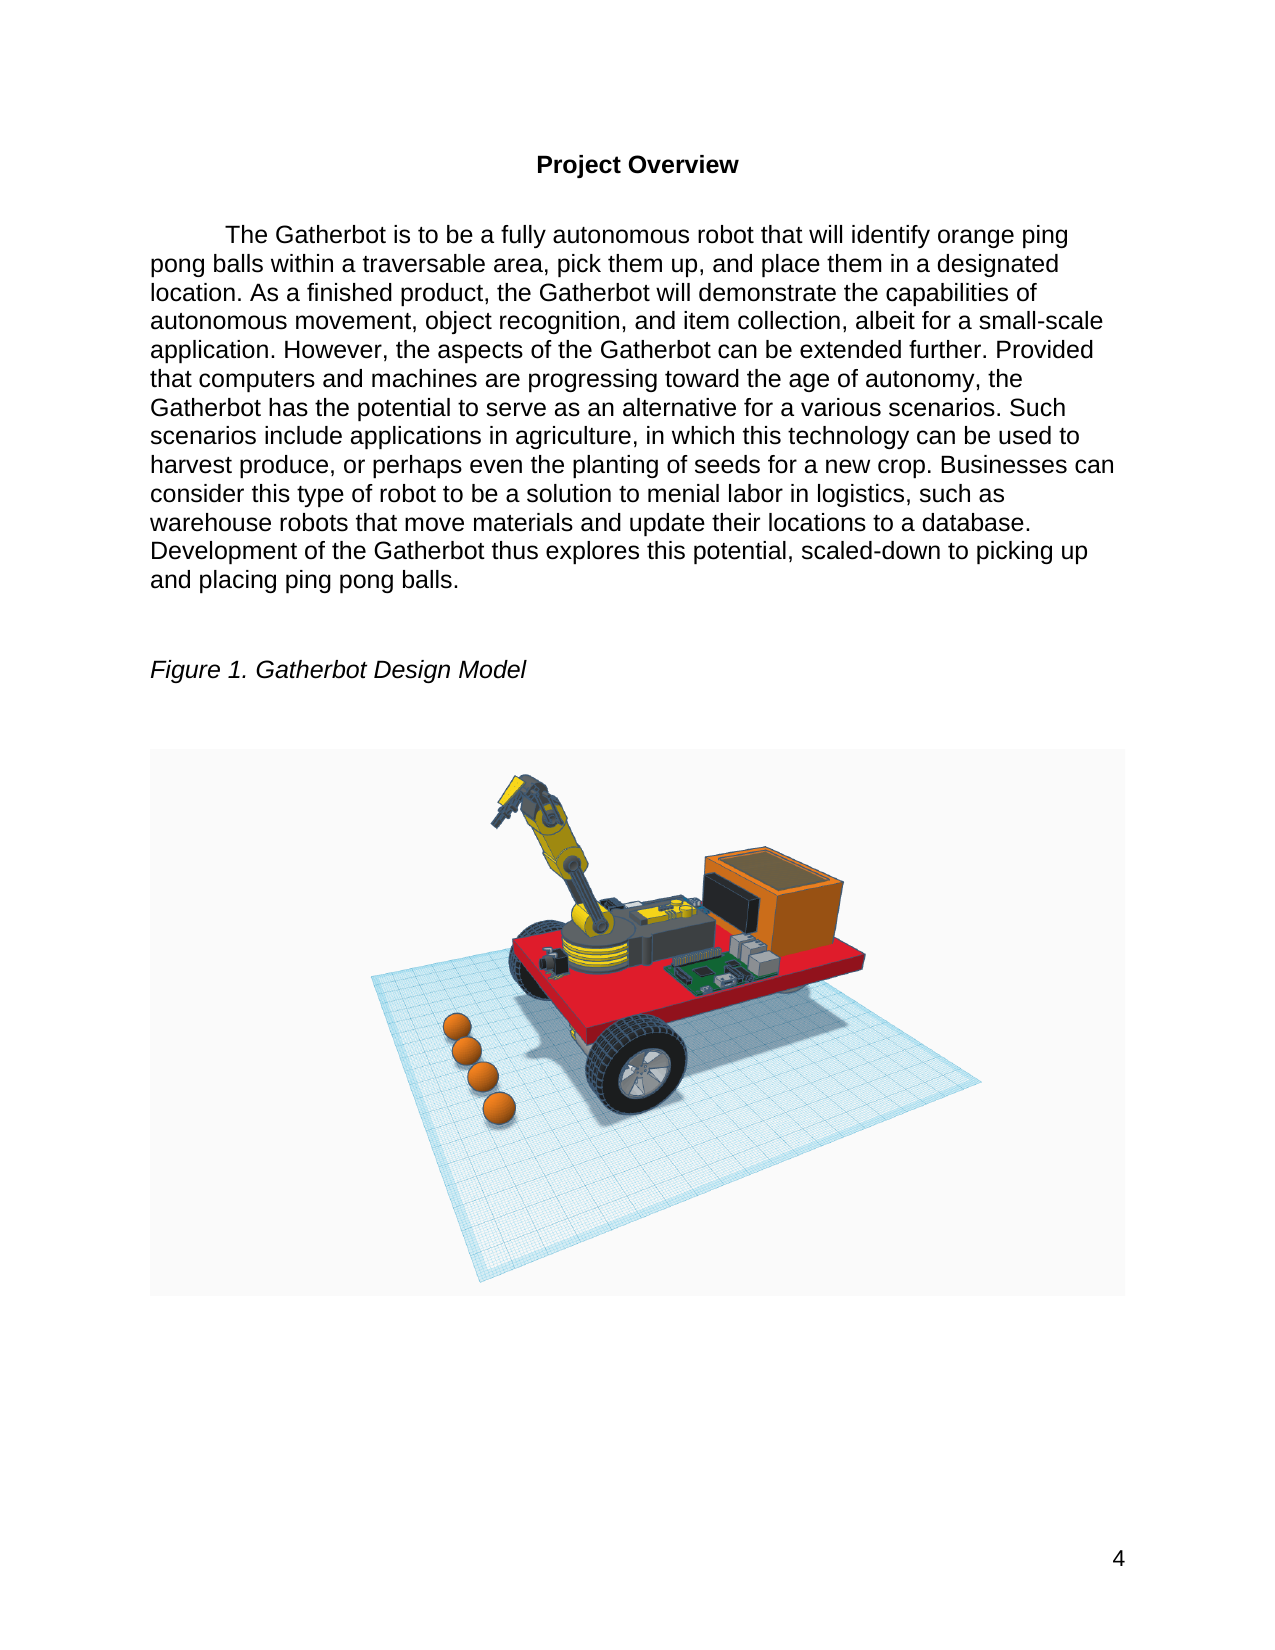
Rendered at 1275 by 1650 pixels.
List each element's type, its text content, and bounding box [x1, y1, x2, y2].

text The Gatherbot is to be a fully autonomous robot that will identify orange ping pong balls within a traversable area, pick them up, and place them in a designated location. As a finished product, the Gatherbot will demonstrate the capabilities of autonomous movement, object recognition, and item collection, albeit for a small-scale application. However, the aspects of the Gatherbot can be extended further. Provided that computers and machines are progressing toward the age of autonomy, the Gatherbot has the potential to serve as an alternative for a various scenarios. Such scenarios include applications in agriculture, in which this technology can be used to harvest produce, or perhaps even the planting of seeds for a new crop. Businesses can consider this type of robot to be a solution to menial labor in logistics, such as warehouse robots that move materials and update their locations to a database. Development of the Gatherbot thus explores this potential, scaled-down to picking up and placing ping pong balls. [150, 220, 1125, 594]
subtitle Project Overview [150, 150, 1125, 179]
text Figure 1. Gatherbot Design Model [150, 656, 1125, 684]
picture [150, 749, 1125, 1296]
